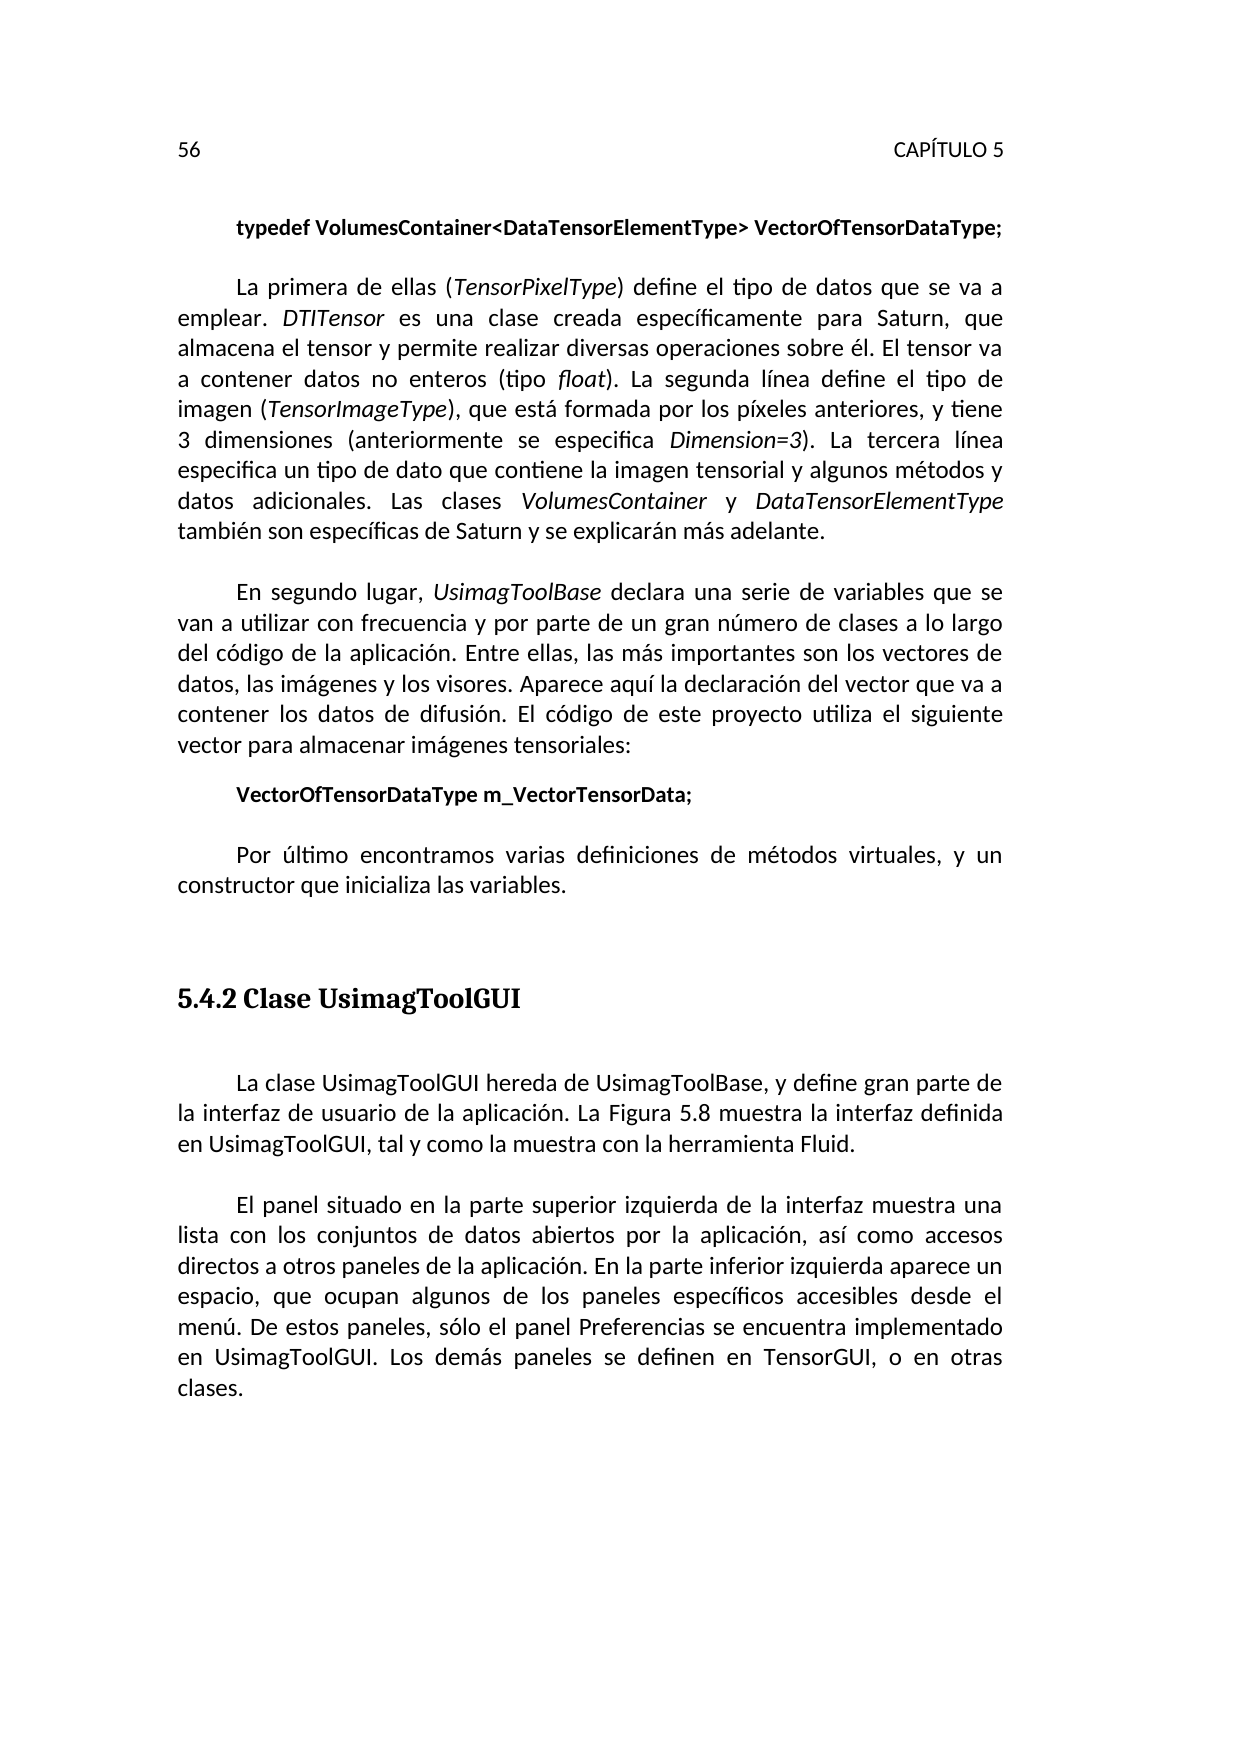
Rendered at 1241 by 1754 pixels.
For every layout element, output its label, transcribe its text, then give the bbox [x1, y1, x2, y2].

text VectorOfTensorDataType m_VectorTensorData; [177, 780, 1004, 808]
text typedef VolumesContainer<DataTensorElementType> VectorOfTensorDataType; [177, 213, 1004, 241]
text El panel situado en la parte superior izquierda de la interfaz muestra una lista con los conjuntos de datos abiertos por la aplicación, así como accesos directos a otros paneles de la aplicación. En la parte inferior izquierda aparece un espacio, que ocupan algunos de los paneles específicos accesibles desde el menú. De estos paneles, sólo el panel Preferencias se encuentra implementado en UsimagToolGUI. Los demás paneles se definen en TensorGUI, o en otras clases. [177, 1189, 1004, 1402]
text La primera de ellas (TensorPixelType) define el tipo de datos que se va a emplear. DTITensor es una clase creada específicamente para Saturn, que almacena el tensor y permite realizar diversas operaciones sobre él. El tensor va a contener datos no enteros (tipo float). La segunda línea define el tipo de imagen (TensorImageType), que está formada por los píxeles anteriores, y tiene 3 dimensiones (anteriormente se especifica Dimension=3). La tercera línea especifica un tipo de dato que contiene la imagen tensorial y algunos métodos y datos adicionales. Las clases VolumesContainer y DataTensorElementType también son específicas de Saturn y se explicarán más adelante. [177, 271, 1004, 546]
subtitle Clase UsimagToolGUI [177, 982, 1004, 1015]
text En segundo lugar, UsimagToolBase declara una serie de variables que se van a utilizar con frecuencia y por parte de un gran número de clases a lo largo del código de la aplicación. Entre ellas, las más importantes son los vectores de datos, las imágenes y los visores. Aparece aquí la declaración del vector que va a contener los datos de difusión. El código de este proyecto utiliza el siguiente vector para almacenar imágenes tensoriales: [177, 576, 1004, 759]
text Por último encontramos varias definiciones de métodos virtuales, y un constructor que inicializa las variables. [177, 839, 1004, 900]
